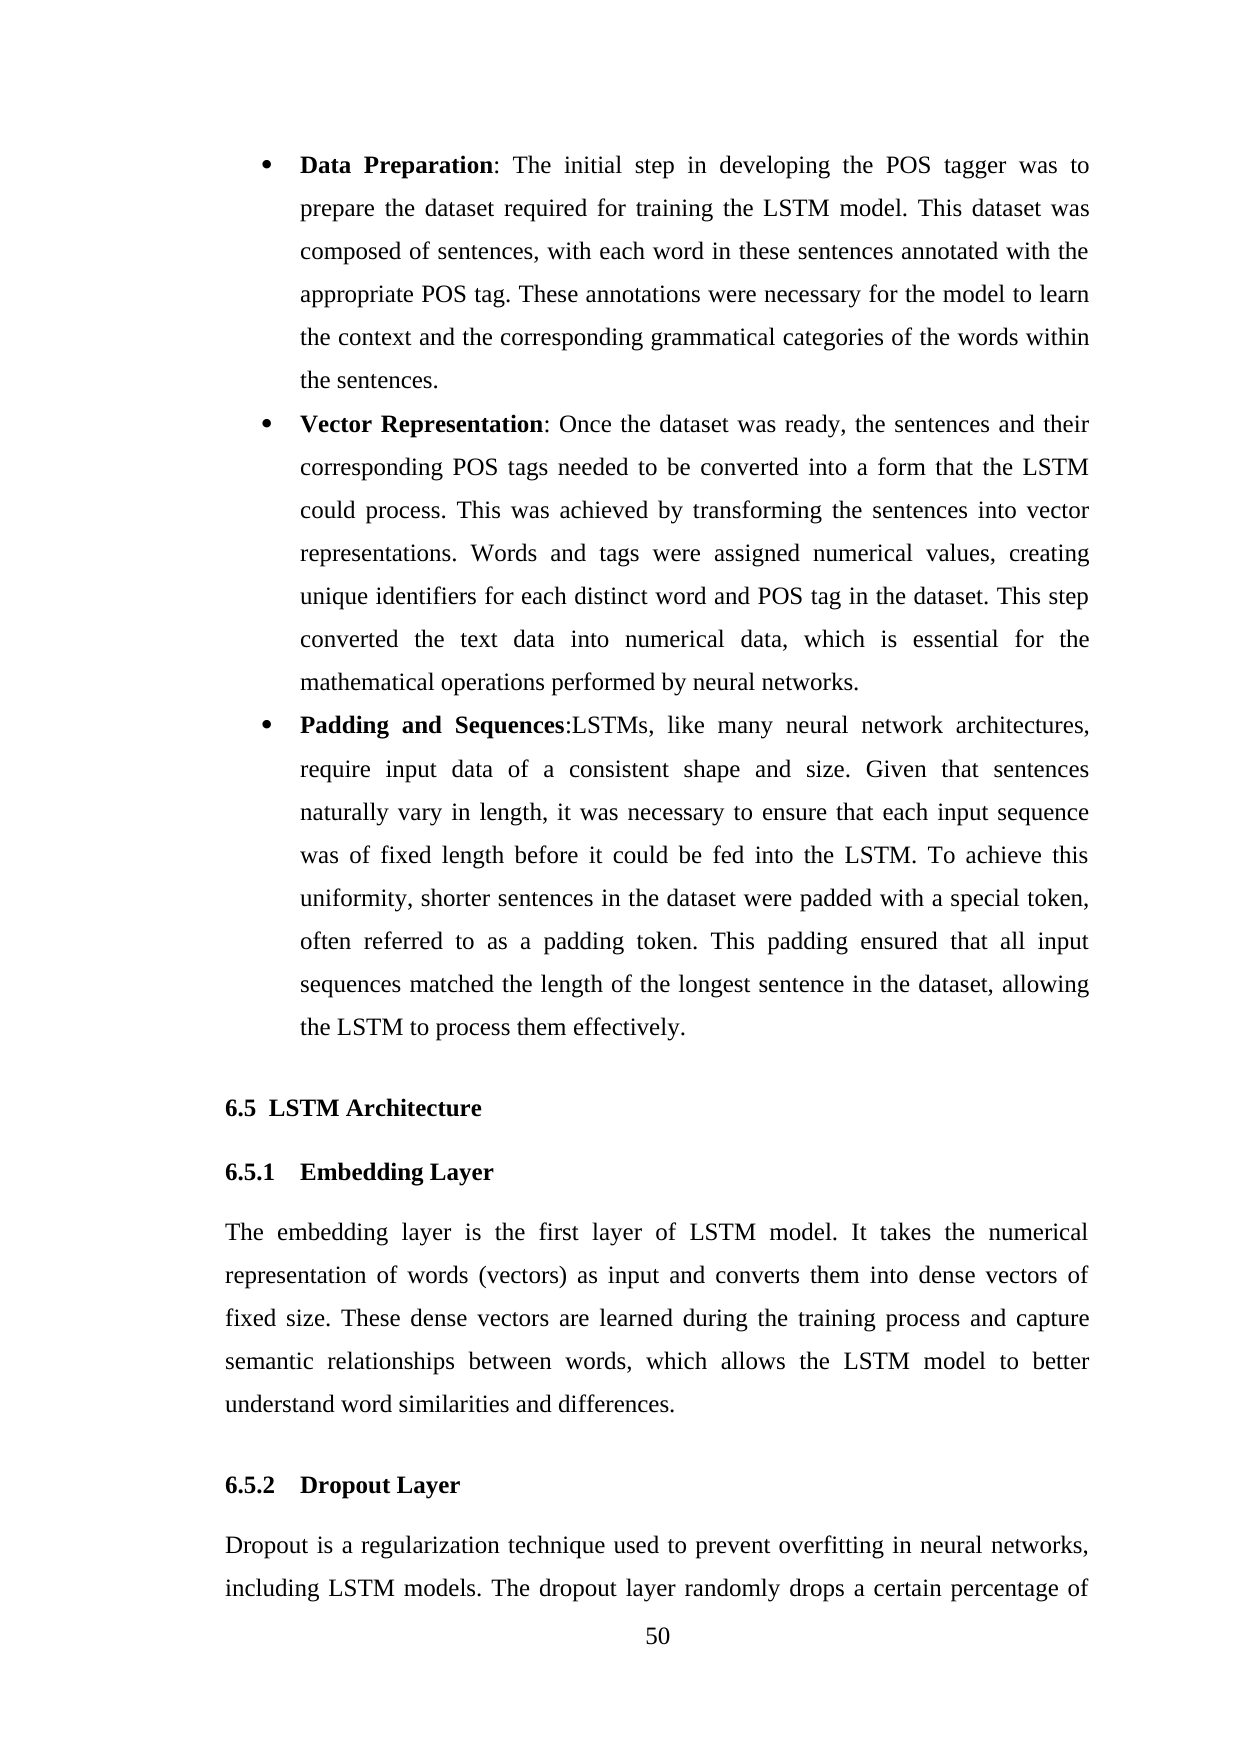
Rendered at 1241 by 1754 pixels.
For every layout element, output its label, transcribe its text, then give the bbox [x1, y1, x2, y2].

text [225, 1530, 1090, 1602]
subtitle Dropout Layer [225, 1470, 1090, 1499]
text The embedding layer is the first layer of LSTM model. It takes the numerical representation of words (vectors) as input and converts them into dense vectors of fixed size. These dense vectors are learned during the training process and capture semantic relationships between words, which allows the LSTM model to better understand word similarities and differences. [225, 1217, 1090, 1418]
list Padding and Sequences:LSTMs, like many neural network architectures, require input data of a consistent shape and size. Given that sentences naturally vary in length, it was necessary to ensure that each input sequence was of fixed length before it could be fed into the LSTM. To achieve this uniformity, shorter sentences in the dataset were padded with a special token, often referred to as a padding token. This padding ensured that all input sequences matched the length of the longest sentence in the dataset, allowing the LSTM to process them effectively. [262, 711, 1090, 1041]
list Data Preparation: The initial step in developing the POS tagger was to prepare the dataset required for training the LSTM model. This dataset was composed of sentences, with each word in these sentences annotated with the appropriate POS tag. These annotations were necessary for the model to learn the context and the corresponding grammatical categories of the words within the sentences. [262, 150, 1090, 394]
list Vector Representation: Once the dataset was ready, the sentences and their corresponding POS tags needed to be converted into a form that the LSTM could process. This was achieved by transforming the sentences into vector representations. Words and tags were assigned numerical values, creating unique identifiers for each distinct word and POS tag in the dataset. This step converted the text data into numerical data, which is essential for the mathematical operations performed by neural networks. [262, 409, 1090, 696]
subtitle LSTM Architecture [225, 1093, 1090, 1122]
subtitle Embedding Layer [225, 1157, 1090, 1186]
